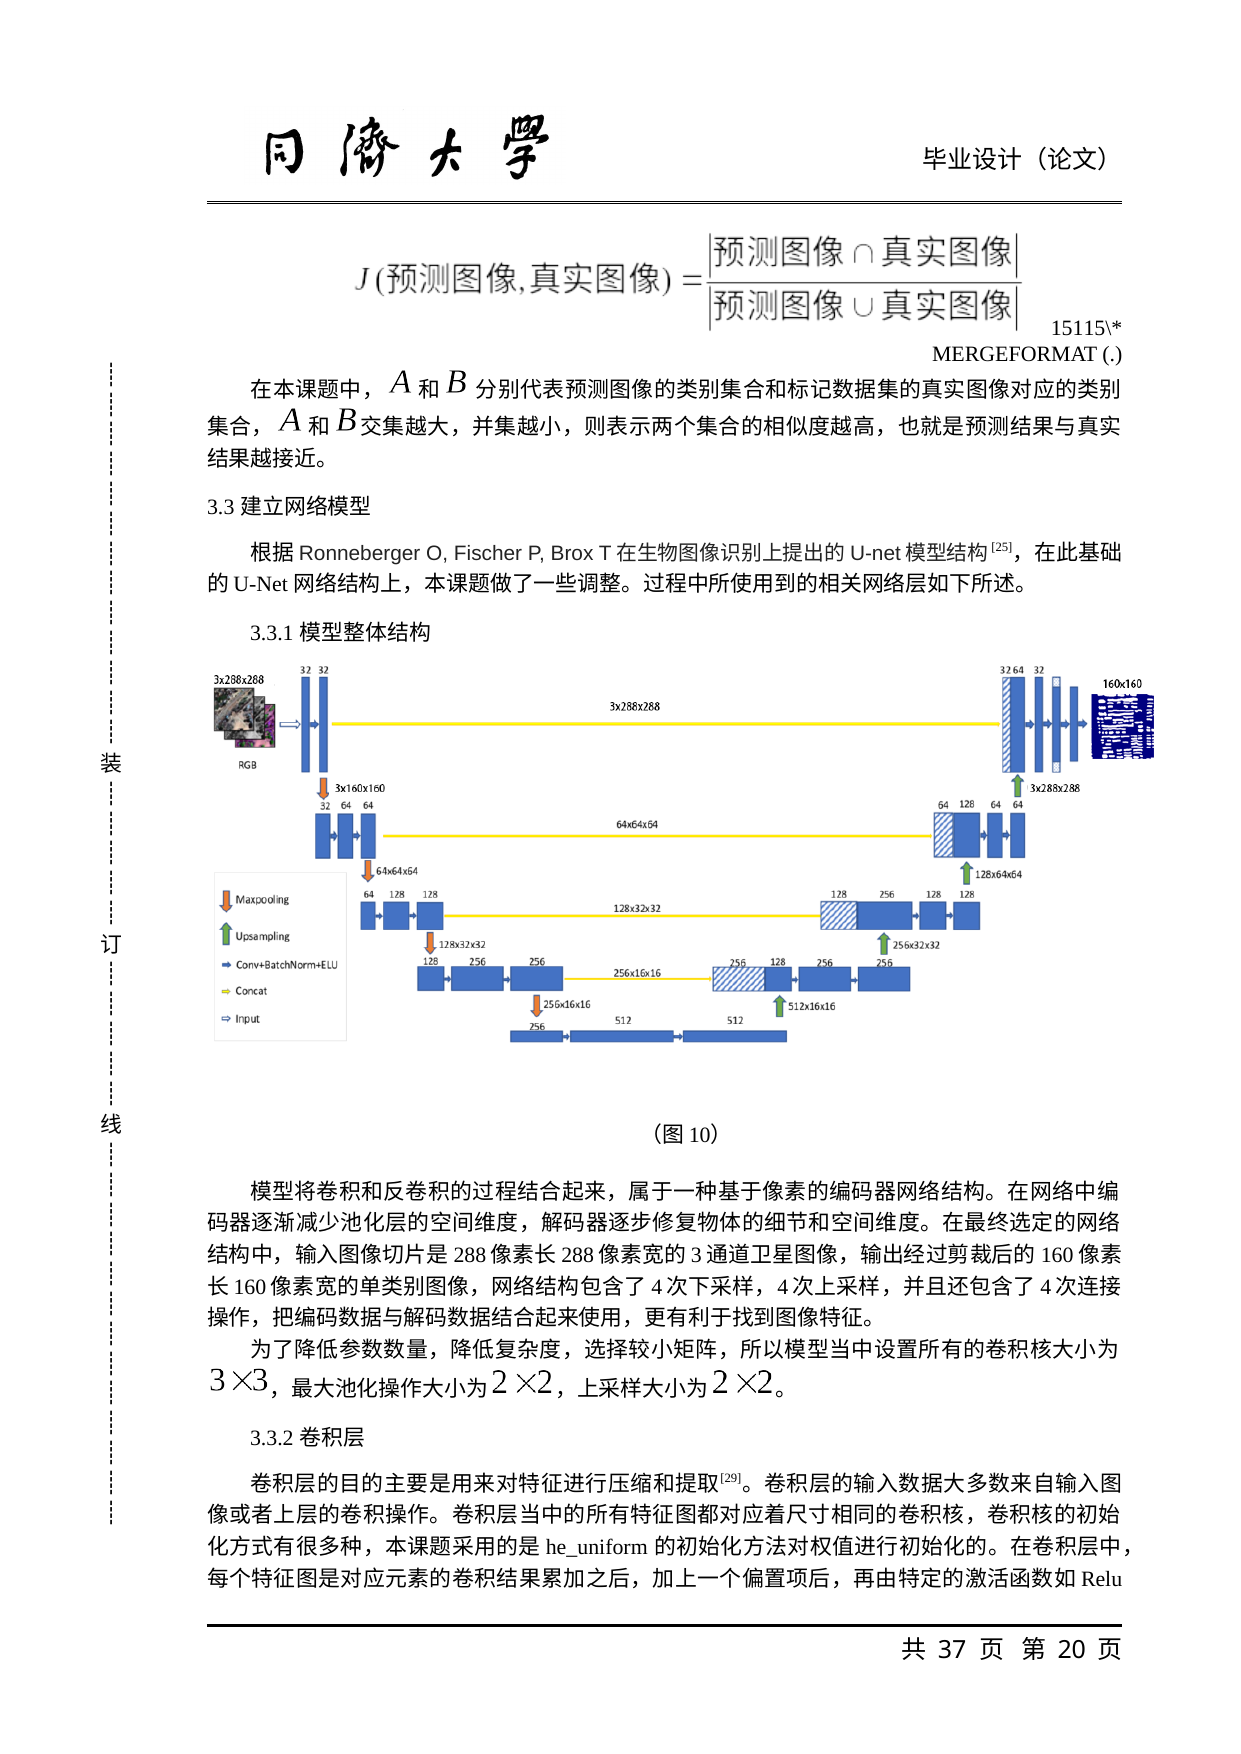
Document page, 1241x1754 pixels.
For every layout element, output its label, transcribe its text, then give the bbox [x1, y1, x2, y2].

picture [206, 660, 1163, 1117]
subtitle 3.3.1 模型整体结构 [207, 611, 1122, 648]
picture [244, 106, 567, 185]
text 模型将卷积和反卷积的过程结合起来，属于一种基于像素的编码器网络结构。在网络中编码器逐渐减少池化层的空间维度，解码器逐步修复物体的细节和空间维度。在最终选定的网络结构中，输入图像切片是288像素长288像素宽的3通道卫星图像，输出经过剪裁后的160像素长160像素宽的单类别图像，网络结构包含了4次下采样，4次上采样，并且还包含了4次连接操作，把编码数据与解码数据结合起来使用，更有利于找到图像特征。 [207, 1174, 1122, 1332]
text 为了降低参数数量，降低复杂度，选择较小矩阵，所以模型当中设置所有的卷积核大小为，最大池化操作大小为，上采样大小为。 [207, 1332, 1122, 1403]
text （图10） [207, 1117, 1122, 1148]
subtitle 3.3 建立网络模型 [207, 485, 1122, 522]
text 在本课题中， 和 分别代表预测图像的类别集合和标记数据集的真实图像对应的类别集合， 和交集越大，并集越小，则表示两个集合的相似度越高，也就是预测结果与真实结果越接近。 [207, 366, 1122, 472]
subtitle 3.3.2 卷积层 [207, 1416, 1122, 1453]
text 根据Ronneberger O, Fischer P, Brox T在生物图像识别上提出的U-net模型结构 [25]，在此基础的U-Net 网络结构上，本课题做了一些调整。过程中所使用到的相关网络层如下所述。 [207, 535, 1122, 598]
